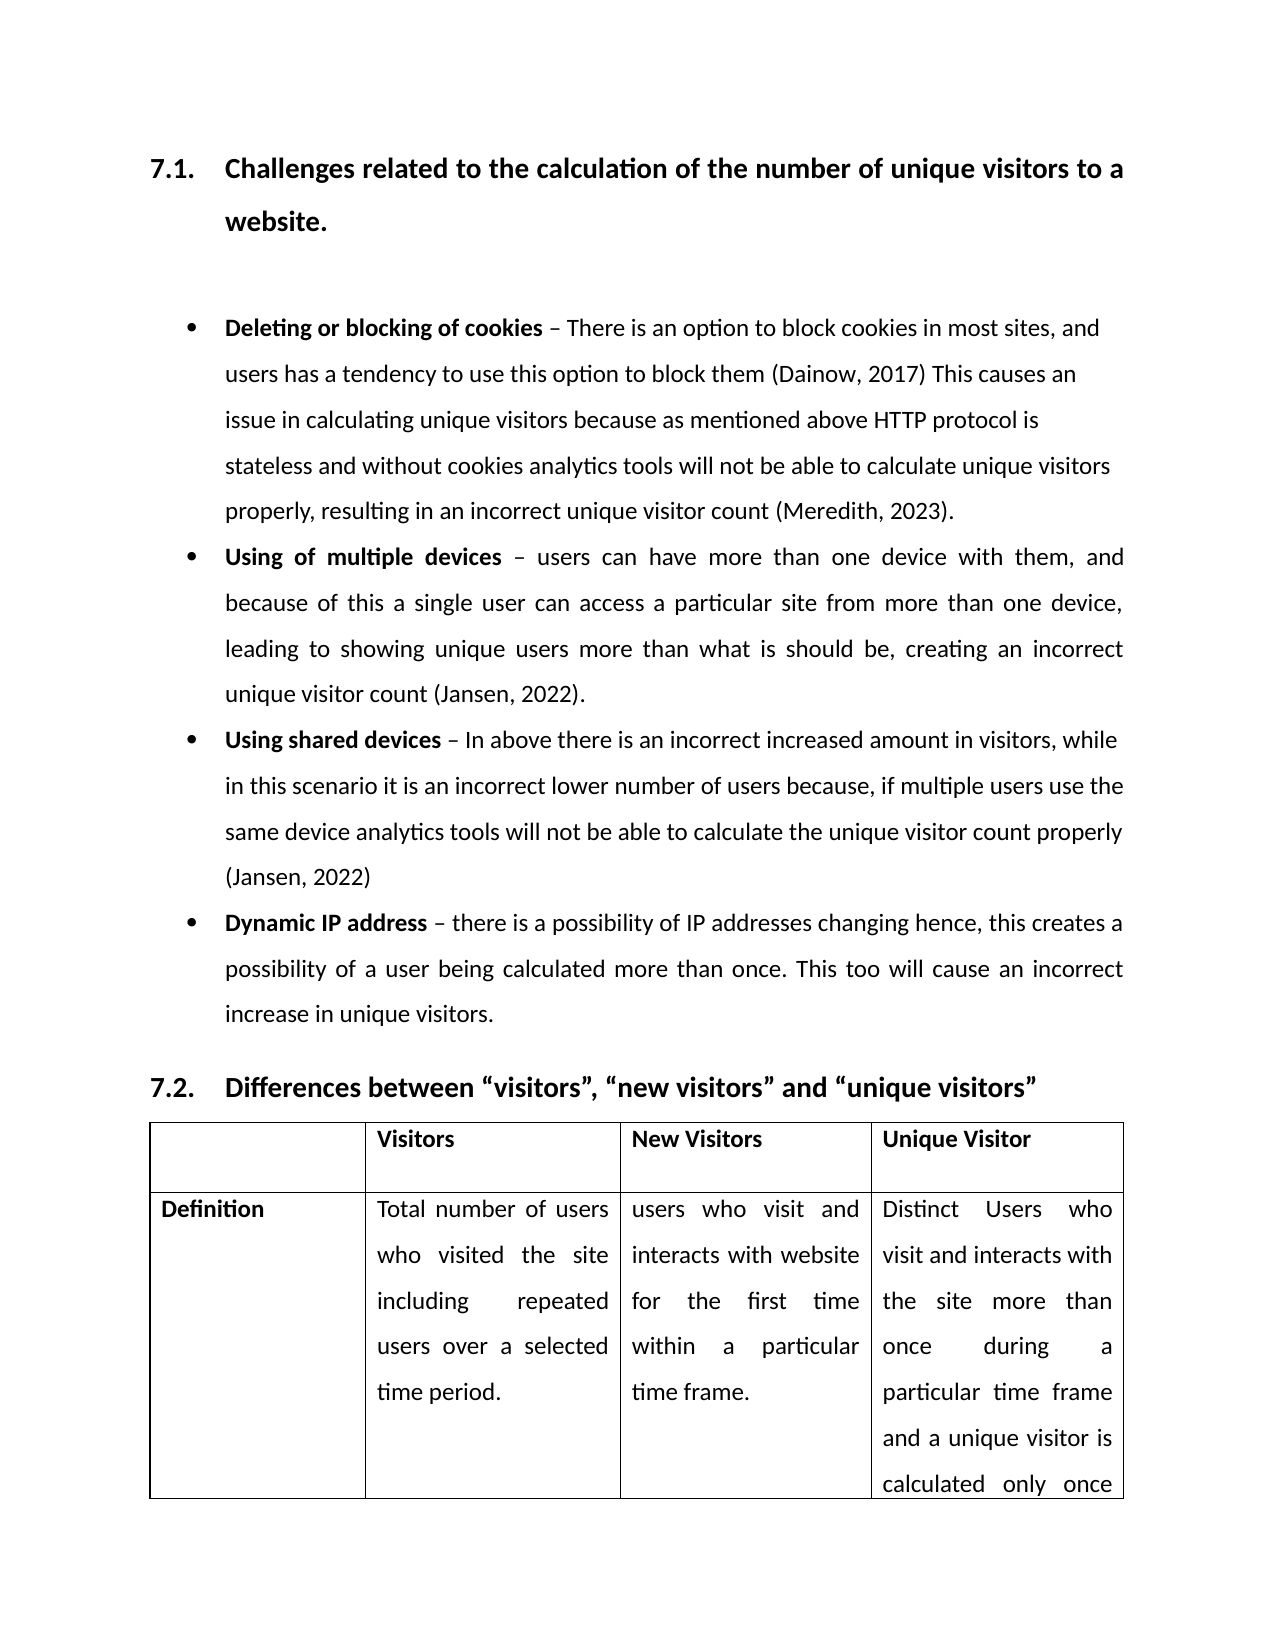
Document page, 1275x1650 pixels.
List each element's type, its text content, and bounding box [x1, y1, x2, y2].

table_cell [872, 1193, 1123, 1498]
table_header Unique Visitor [872, 1123, 1123, 1192]
table_cell Definition [151, 1193, 365, 1498]
table_header New Visitors [621, 1123, 871, 1192]
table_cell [366, 1193, 620, 1498]
list Using of multiple devices – users can have more than one device with them, and because of this a single user can access a particular site from more than one device, leading to showing unique users more than what is should be, creating an incorrect unique visitor count (Jansen, 2022). [187, 541, 1125, 709]
subtitle Differences between “visitors”, “new visitors” and “unique visitors” [150, 1069, 1125, 1104]
table_header [151, 1123, 365, 1192]
table_header Visitors [366, 1123, 620, 1192]
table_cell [621, 1193, 871, 1498]
list Using shared devices – In above there is an incorrect increased amount in visitors, while in this scenario it is an incorrect lower number of users because, if multiple users use the same device analytics tools will not be able to calculate the unique visitor count properly (Jansen, 2022) [187, 724, 1125, 892]
list Dynamic IP address – there is a possibility of IP addresses changing hence, this creates a possibility of a user being calculated more than once. This too will cause an incorrect increase in unique visitors. [187, 907, 1125, 1029]
subtitle Challenges related to the calculation of the number of unique visitors to a website. [150, 150, 1125, 239]
list Deleting or blocking of cookies – There is an option to block cookies in most sites, and users has a tendency to use this option to block them (Dainow, 2017) This causes an issue in calculating unique visitors because as mentioned above HTTP protocol is stateless and without cookies analytics tools will not be able to calculate unique visitors properly, resulting in an incorrect unique visitor count (Meredith, 2023). [187, 313, 1125, 526]
